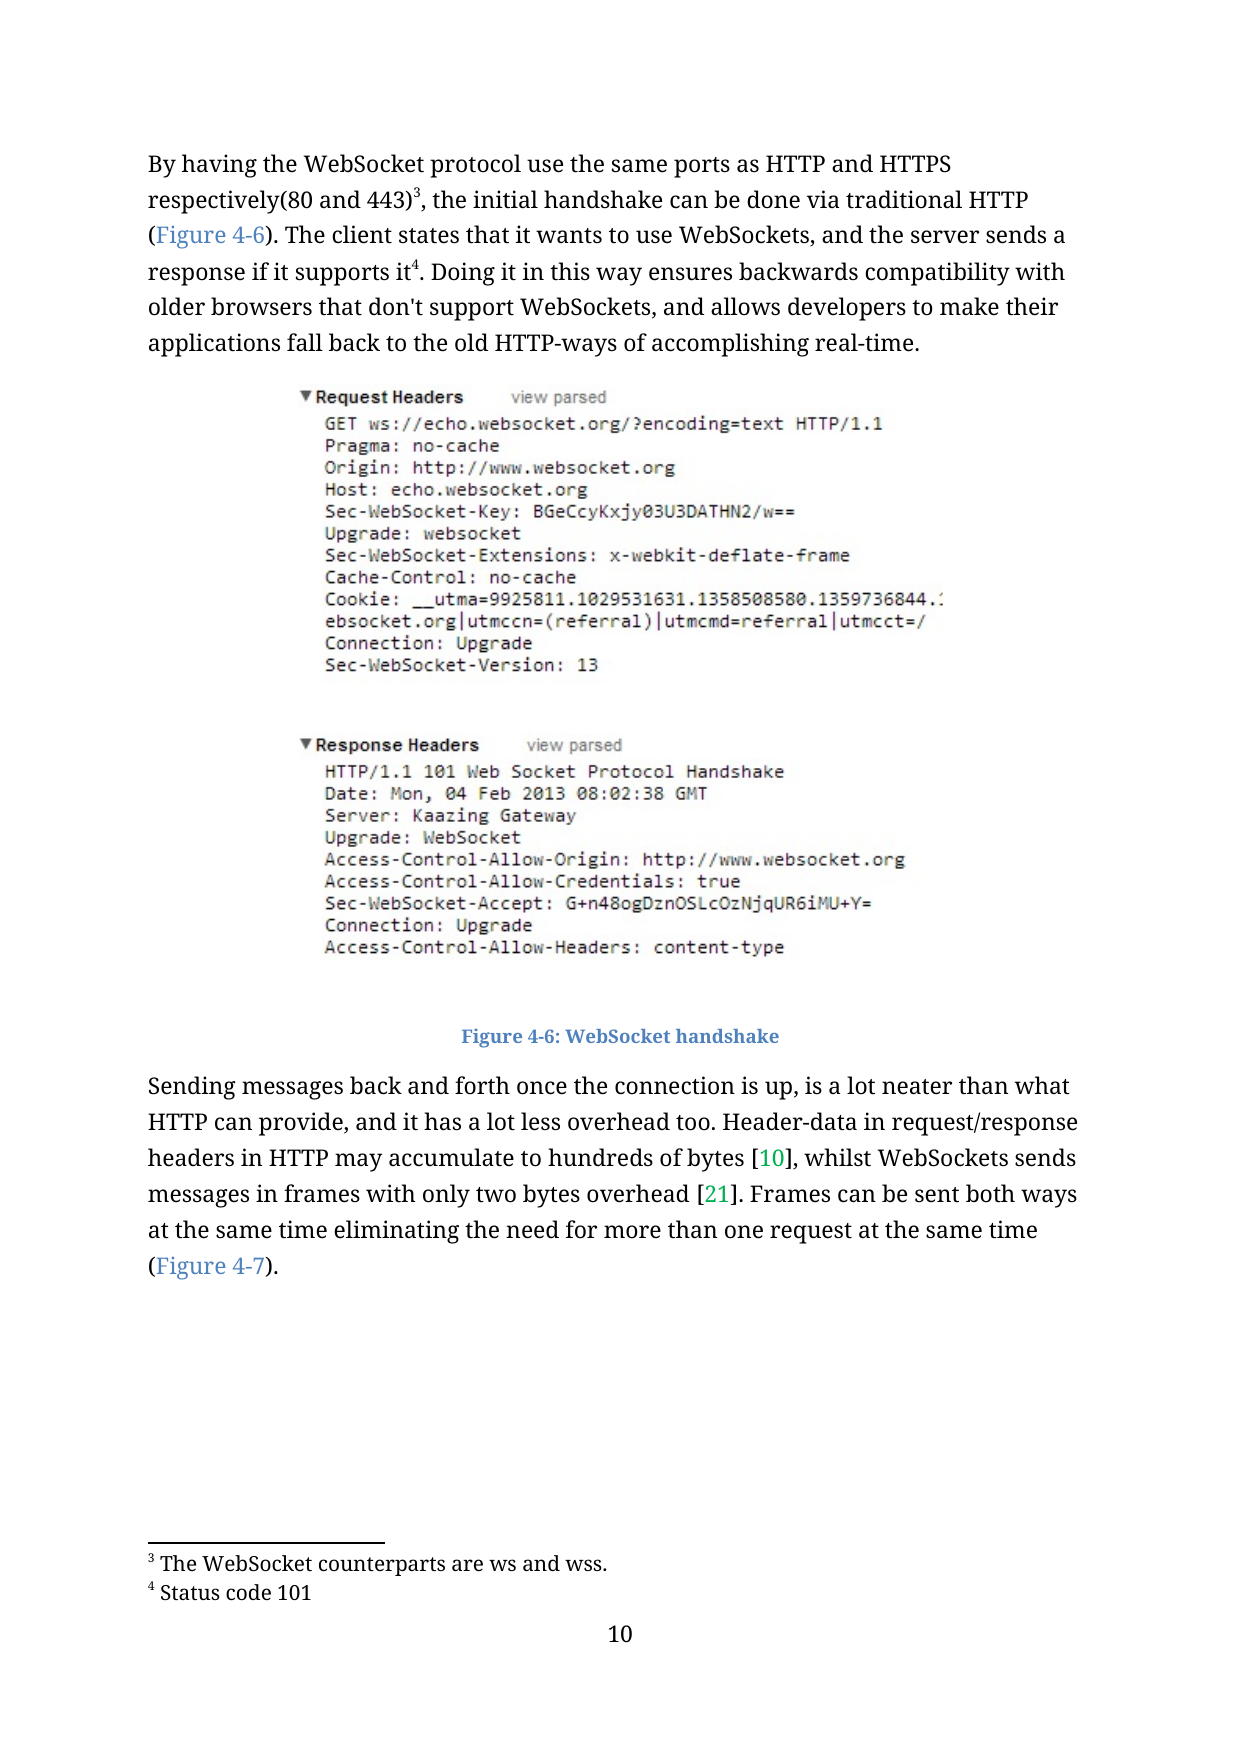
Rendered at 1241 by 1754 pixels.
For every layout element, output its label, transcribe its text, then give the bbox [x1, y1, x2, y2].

picture [297, 384, 943, 999]
